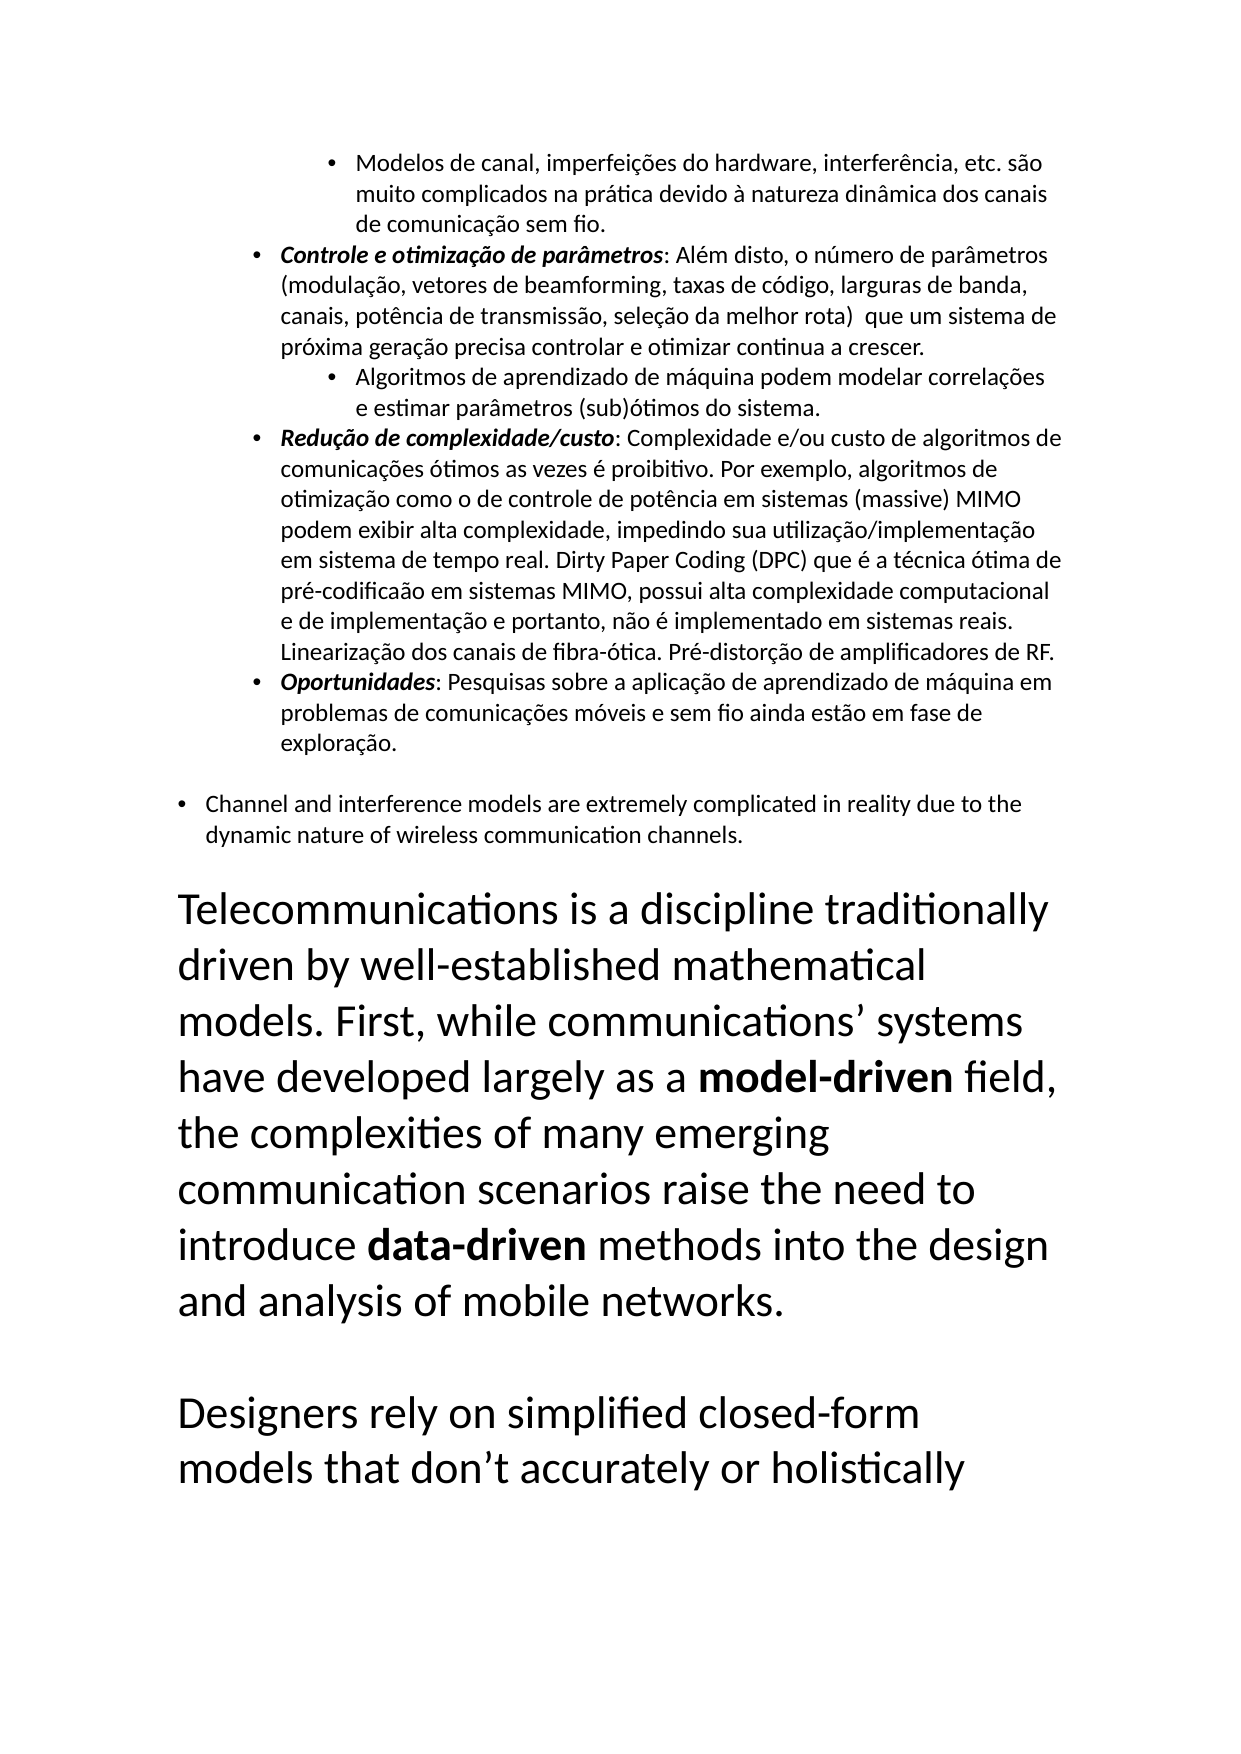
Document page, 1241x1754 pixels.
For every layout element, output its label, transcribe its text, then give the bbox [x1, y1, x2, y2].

list Controle e otimização de parâmetros: Além disto, o número de parâmetros (modulação, vetores de beamforming, taxas de código, larguras de banda, canais, potência de transmissão, seleção da melhor rota) que um sistema de próxima geração precisa controlar e otimizar continua a crescer. [252, 239, 1063, 361]
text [177, 1383, 1063, 1495]
list Algoritmos de aprendizado de máquina podem modelar correlações e estimar parâmetros (sub)ótimos do sistema. [327, 361, 1063, 422]
list Oportunidades: Pesquisas sobre a aplicação de aprendizado de máquina em problemas de comunicações móveis e sem fio ainda estão em fase de exploração. [252, 666, 1063, 758]
list Redução de complexidade/custo: Complexidade e/ou custo de algoritmos de comunicações ótimos as vezes é proibitivo. Por exemplo, algoritmos de otimização como o de controle de potência em sistemas (massive) MIMO podem exibir alta complexidade, impedindo sua utilização/implementação em sistema de tempo real. Dirty Paper Coding (DPC) que é a técnica ótima de pré-codificaão em sistemas MIMO, possui alta complexidade computacional e de implementação e portanto, não é implementado em sistemas reais. Linearização dos canais de fibra-ótica. Pré-distorção de amplificadores de RF. [252, 422, 1063, 666]
list Modelos de canal, imperfeições do hardware, interferência, etc. são muito complicados na prática devido à natureza dinâmica dos canais de comunicação sem fio. [327, 148, 1063, 239]
text Telecommunications is a discipline traditionally driven by well-established mathematical models. First, while communications’ systems have developed largely as a model-driven field, the complexities of many emerging communication scenarios raise the need to introduce data-driven methods into the design and analysis of mobile networks. [177, 880, 1063, 1328]
list Channel and interference models are extremely complicated in reality due to the dynamic nature of wireless communication channels. [177, 788, 1063, 849]
